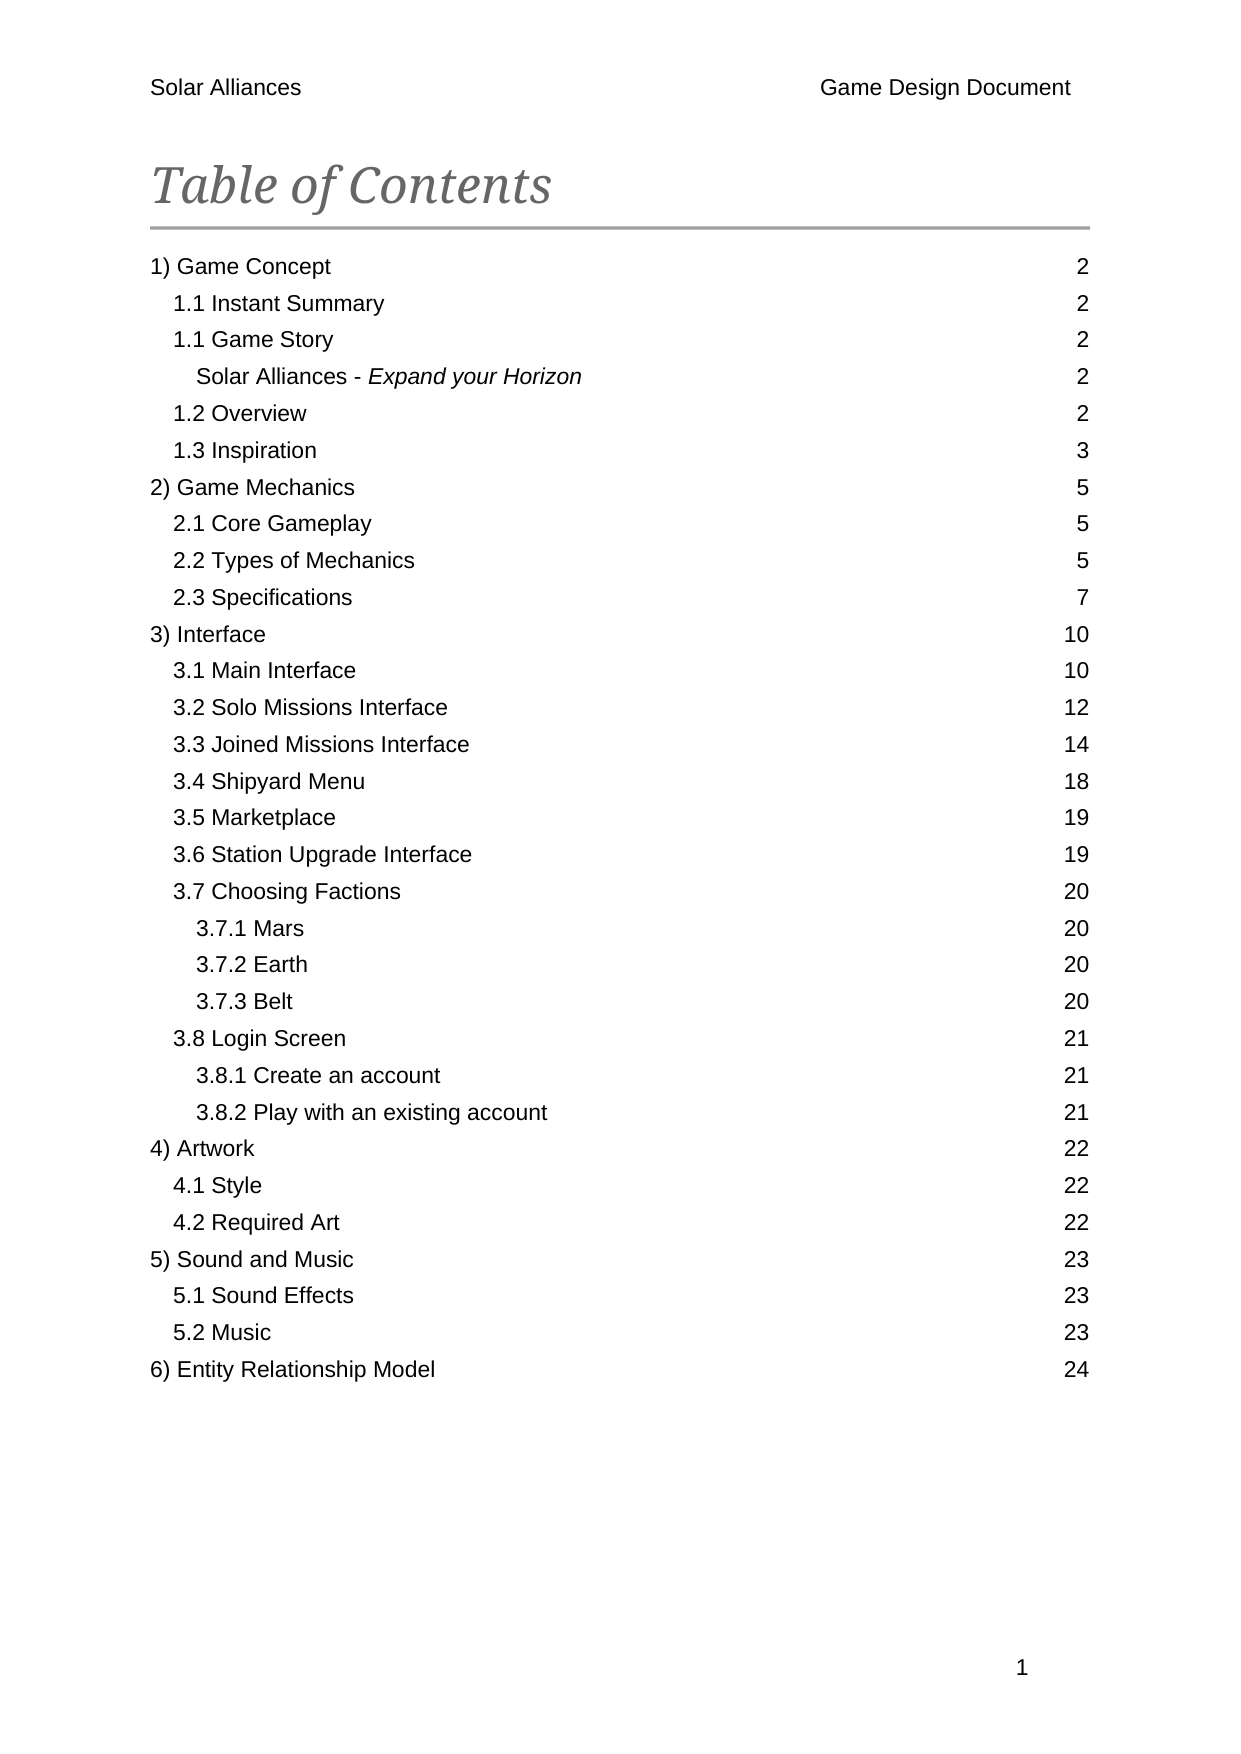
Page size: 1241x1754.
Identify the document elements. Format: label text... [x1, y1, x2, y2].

text Table of Contents [150, 150, 1090, 218]
